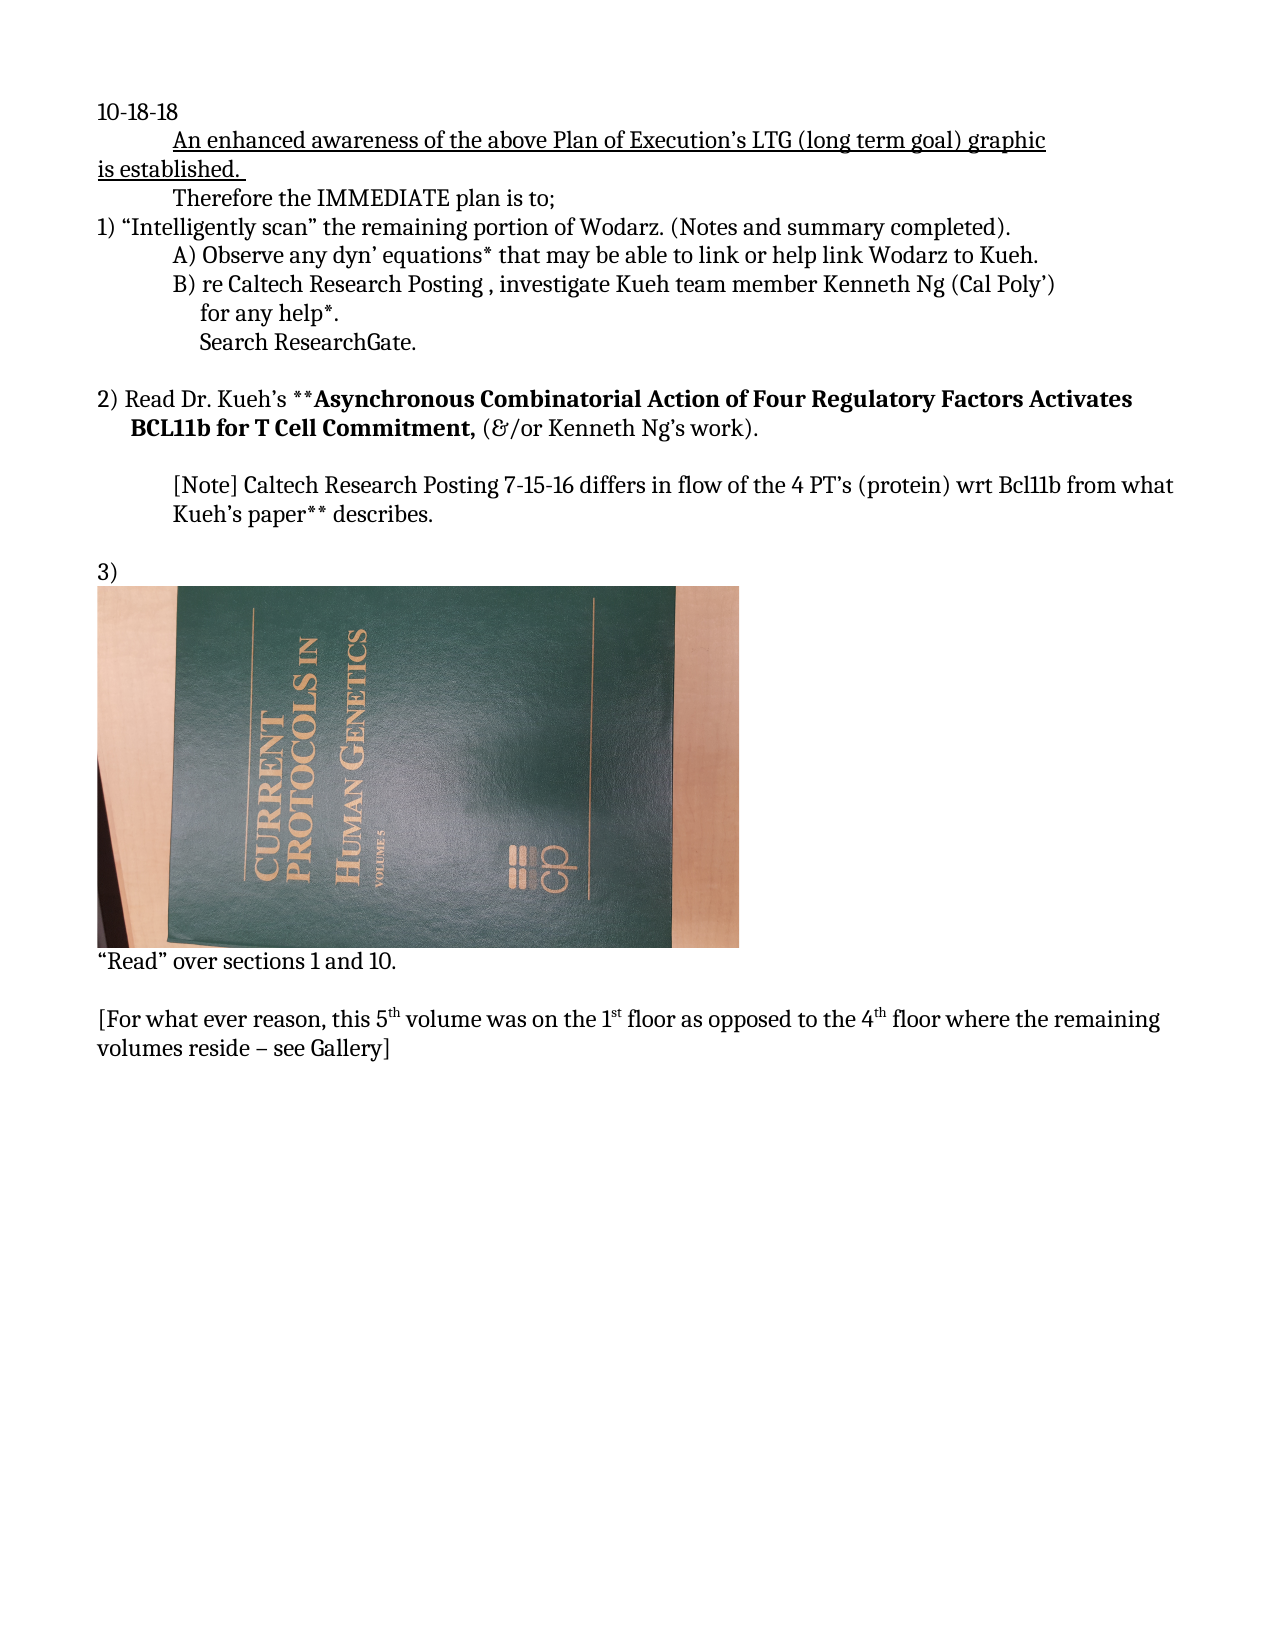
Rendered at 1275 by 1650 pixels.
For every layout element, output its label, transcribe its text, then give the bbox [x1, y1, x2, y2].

text for any help*. [97, 299, 1177, 327]
text 2) Read Dr. Kueh’s **Asynchronous Combinatorial Action of Four Regulatory Factors Activates [97, 385, 1177, 414]
text BCL11b for T Cell Commitment, (&/or Kenneth Ng’s work). [97, 414, 1177, 442]
text Search ResearchGate. [97, 327, 1177, 356]
text [Note] Caltech Research Posting 7-15-16 differs in flow of the 4 PT’s (protein) wrt Bcl11b from what Kueh’s paper** describes. [172, 471, 1177, 529]
text 1) “Intelligently scan” the remaining portion of Wodarz. (Notes and summary completed). [97, 212, 1177, 241]
picture [97, 586, 740, 948]
text A) Observe any dyn’ equations* that may be able to link or help link Wodarz to Kueh. [97, 241, 1177, 270]
text B) re Caltech Research Posting , investigate Kueh team member Kenneth Ng (Cal Poly’) [97, 270, 1177, 299]
text [For what ever reason, this 5th volume was on the 1st floor as opposed to the 4th floor where the remaining volumes reside – see Gallery] [97, 1005, 1177, 1062]
text An enhanced awareness of the above Plan of Execution’s LTG (long term goal) graphic [97, 126, 1177, 155]
text 3) [97, 557, 1177, 586]
text is established. [97, 155, 1177, 184]
text Therefore the IMMEDIATE plan is to; [97, 184, 1177, 212]
text 10-18-18 [97, 97, 1177, 126]
text “Read” over sections 1 and 10. [97, 947, 1177, 976]
